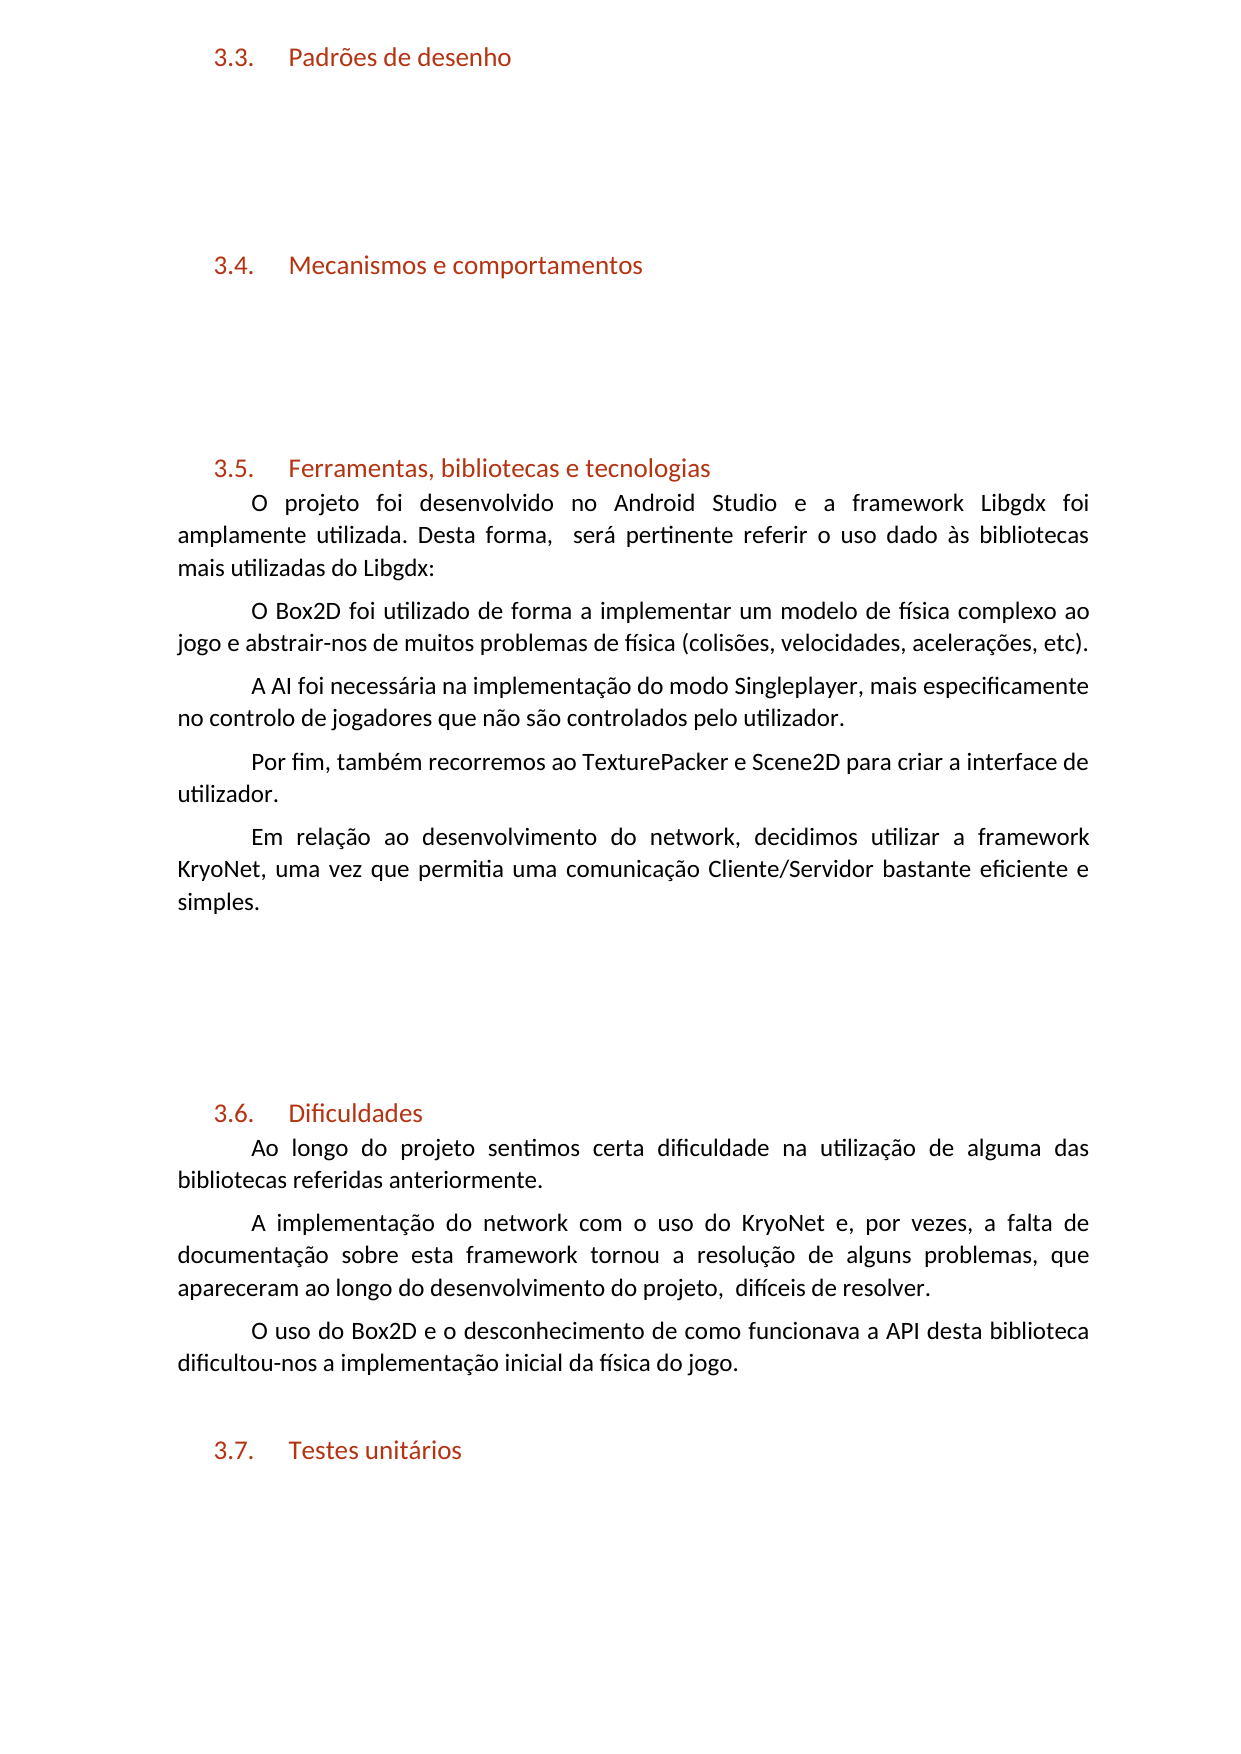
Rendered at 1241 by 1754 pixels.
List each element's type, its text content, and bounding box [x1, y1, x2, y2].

text Em relação ao desenvolvimento do network, decidimos utilizar a framework KryoNet, uma vez que permitia uma comunicação Cliente/Servidor bastante eficiente e simples. [177, 821, 1091, 916]
subtitle Padrões de desenho [213, 40, 1091, 73]
text A implementação do network com o uso do KryoNet e, por vezes, a falta de documentação sobre esta framework tornou a resolução de alguns problemas, que apareceram ao longo do desenvolvimento do projeto, difíceis de resolver. [177, 1207, 1091, 1302]
text Por fim, também recorremos ao TexturePacker e Scene2D para criar a interface de utilizador. [177, 746, 1091, 808]
text O uso do Box2D e o desconhecimento de como funcionava a API desta biblioteca dificultou-nos a implementação inicial da física do jogo. [177, 1315, 1091, 1378]
subtitle Dificuldades [213, 1096, 1091, 1129]
text A AI foi necessária na implementação do modo Singleplayer, mais especificamente no controlo de jogadores que não são controlados pelo utilizador. [177, 670, 1091, 733]
text O Box2D foi utilizado de forma a implementar um modelo de física complexo ao jogo e abstrair-nos de muitos problemas de física (colisões, velocidades, acelerações, etc). [177, 595, 1091, 658]
text Ao longo do projeto sentimos certa dificuldade na utilização de alguma das bibliotecas referidas anteriormente. [177, 1132, 1091, 1195]
subtitle Ferramentas, bibliotecas e tecnologias [213, 451, 1091, 484]
text O projeto foi desenvolvido no Android Studio e a framework Libgdx foi amplamente utilizada. Desta forma, será pertinente referir o uso dado às bibliotecas mais utilizadas do Libgdx: [177, 487, 1091, 582]
subtitle Mecanismos e comportamentos [213, 248, 1091, 281]
subtitle Testes unitários [213, 1433, 1091, 1467]
